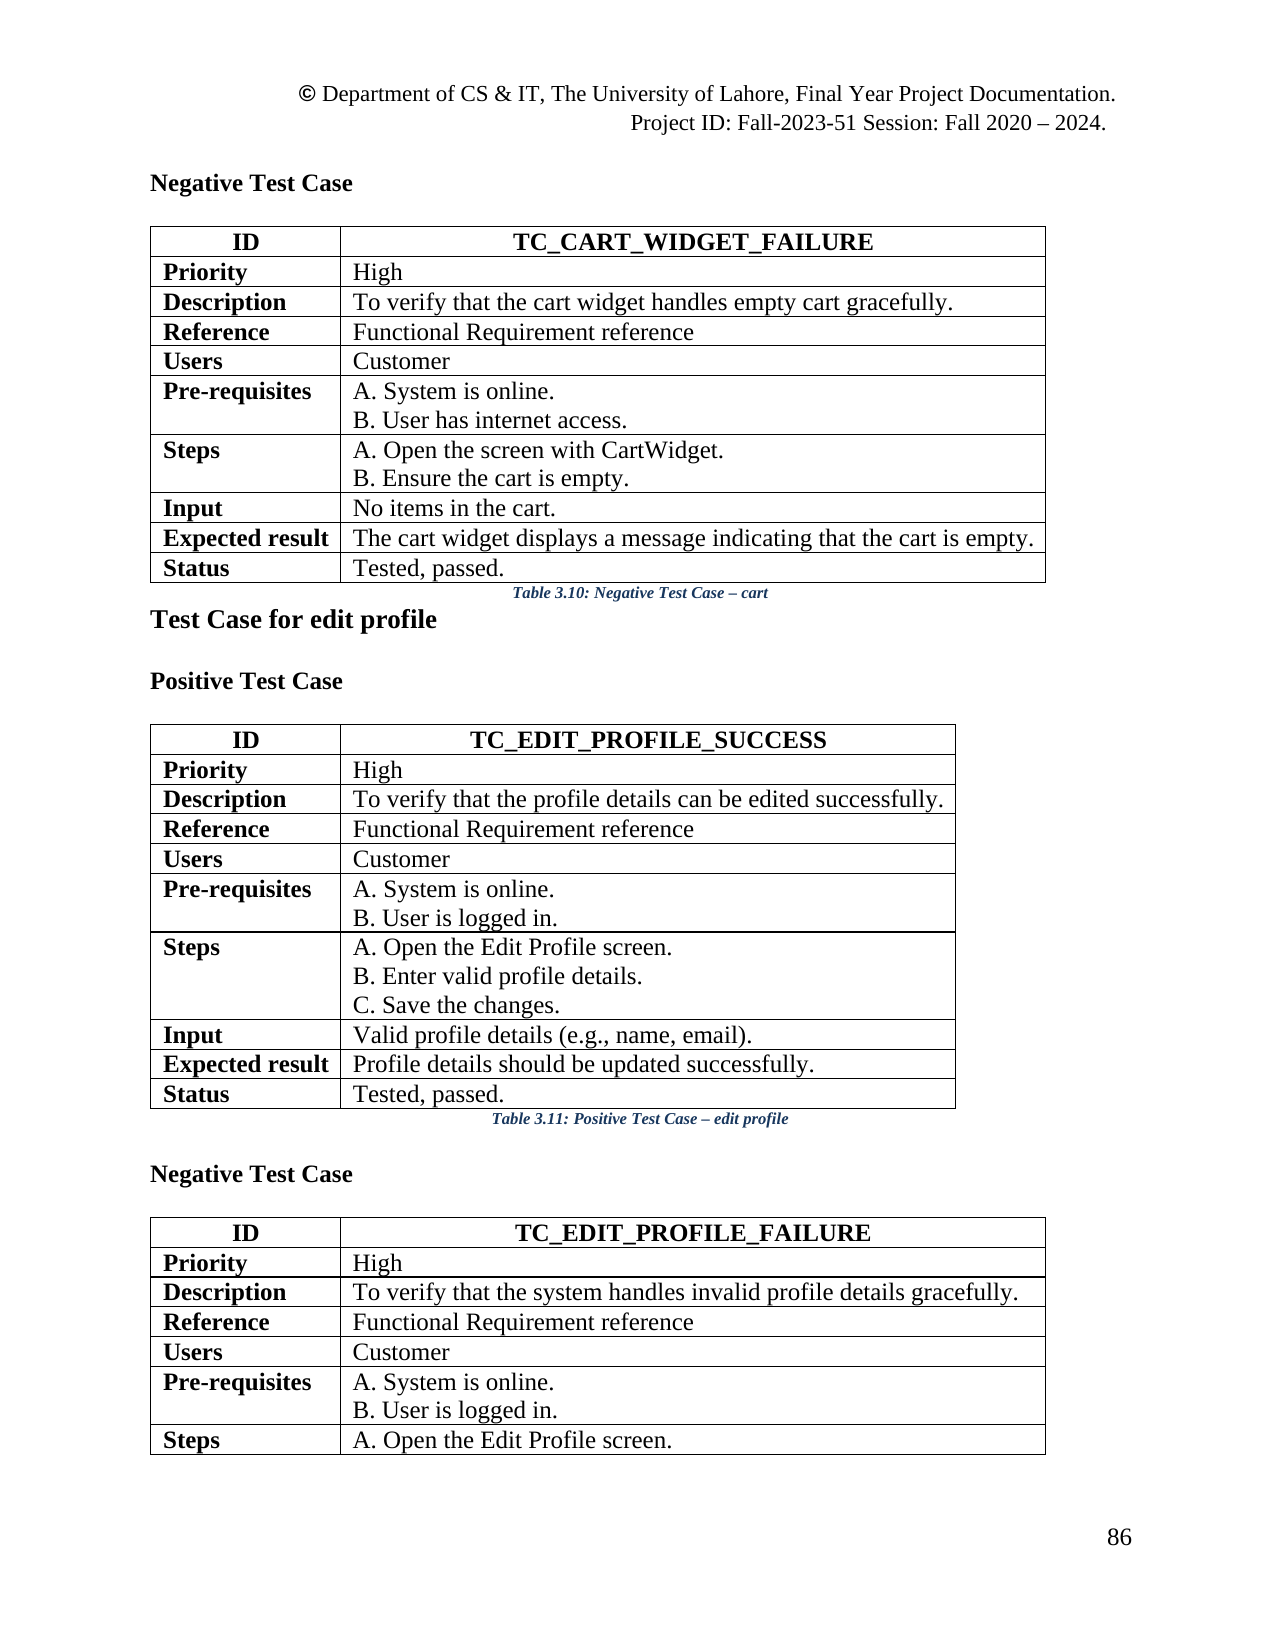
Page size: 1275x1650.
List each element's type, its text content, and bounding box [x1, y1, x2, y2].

table_header ID [151, 1218, 340, 1247]
table_cell Pre-requisites [151, 1367, 340, 1424]
table_header ID [151, 227, 340, 256]
table_cell No items in the cart. [341, 493, 1045, 522]
table_cell Expected result [151, 1050, 340, 1078]
table_cell Tested, passed. [341, 1079, 955, 1108]
table_cell A. Open the screen with CartWidget. B. Ensure the cart is empty. [341, 435, 1045, 492]
table_cell To verify that the system handles invalid profile details gracefully. [341, 1278, 1045, 1306]
table_cell A. Open the Edit Profile screen. B. Enter valid profile details. C. Save the changes. [341, 933, 955, 1019]
table_cell Input [151, 1020, 340, 1048]
table_cell A. System is online. B. User has internet access. [341, 376, 1045, 434]
table_cell Description [151, 287, 340, 316]
table_cell To verify that the profile details can be edited successfully. [341, 785, 955, 813]
table_cell A. System is online. B. User is logged in. [341, 874, 955, 931]
table_cell Functional Requirement reference [341, 814, 955, 843]
table_cell Users [151, 1337, 340, 1366]
table_cell Status [151, 553, 340, 582]
table_cell Functional Requirement reference [341, 1307, 1045, 1336]
table_cell Input [151, 493, 340, 522]
table_header TC_CART_WIDGET_FAILURE [341, 227, 1045, 256]
table_cell The cart widget displays a message indicating that the cart is empty. [341, 523, 1045, 552]
table_header TC_EDIT_PROFILE_SUCCESS [341, 725, 955, 754]
text Positive Test Case [150, 666, 1132, 695]
table_cell Priority [151, 257, 340, 286]
table_cell Steps [151, 435, 340, 492]
table_cell Profile details should be updated successfully. [341, 1050, 955, 1078]
table_cell Reference [151, 814, 340, 843]
table_cell To verify that the cart widget handles empty cart gracefully. [341, 287, 1045, 316]
text Negative Test Case [150, 1159, 1132, 1188]
table_cell Users [151, 844, 340, 873]
table_cell Pre-requisites [151, 376, 340, 434]
table_cell Valid profile details (e.g., name, email). [341, 1020, 955, 1048]
table_header ID [151, 725, 340, 754]
table_cell Reference [151, 317, 340, 345]
table_cell Status [151, 1079, 340, 1108]
table_cell Customer [341, 346, 1045, 375]
table_cell A. System is online. B. User is logged in. [341, 1367, 1045, 1424]
table_cell Priority [151, 755, 340, 783]
table_cell High [341, 1248, 1045, 1276]
table_cell Priority [151, 1248, 340, 1276]
table_cell Functional Requirement reference [341, 317, 1045, 345]
table_cell Steps [151, 933, 340, 1019]
table_cell Customer [341, 844, 955, 873]
text Negative Test Case [150, 168, 1132, 197]
subtitle Table 3.11: Positive Test Case – edit profile [150, 1109, 1132, 1128]
subtitle Test Case for edit profile [150, 603, 1132, 634]
table_cell Pre-requisites [151, 874, 340, 931]
table_cell Description [151, 1278, 340, 1306]
table_cell Steps [151, 1425, 340, 1454]
table_header TC_EDIT_PROFILE_FAILURE [341, 1218, 1045, 1247]
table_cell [341, 1425, 1045, 1454]
table_cell High [341, 755, 955, 783]
table_cell Tested, passed. [341, 553, 1045, 582]
table_cell Reference [151, 1307, 340, 1336]
table_cell High [341, 257, 1045, 286]
subtitle Table 3.10: Negative Test Case – cart [150, 583, 1132, 602]
table_cell Description [151, 785, 340, 813]
table_cell Users [151, 346, 340, 375]
table_cell Customer [341, 1337, 1045, 1366]
table_cell Expected result [151, 523, 340, 552]
